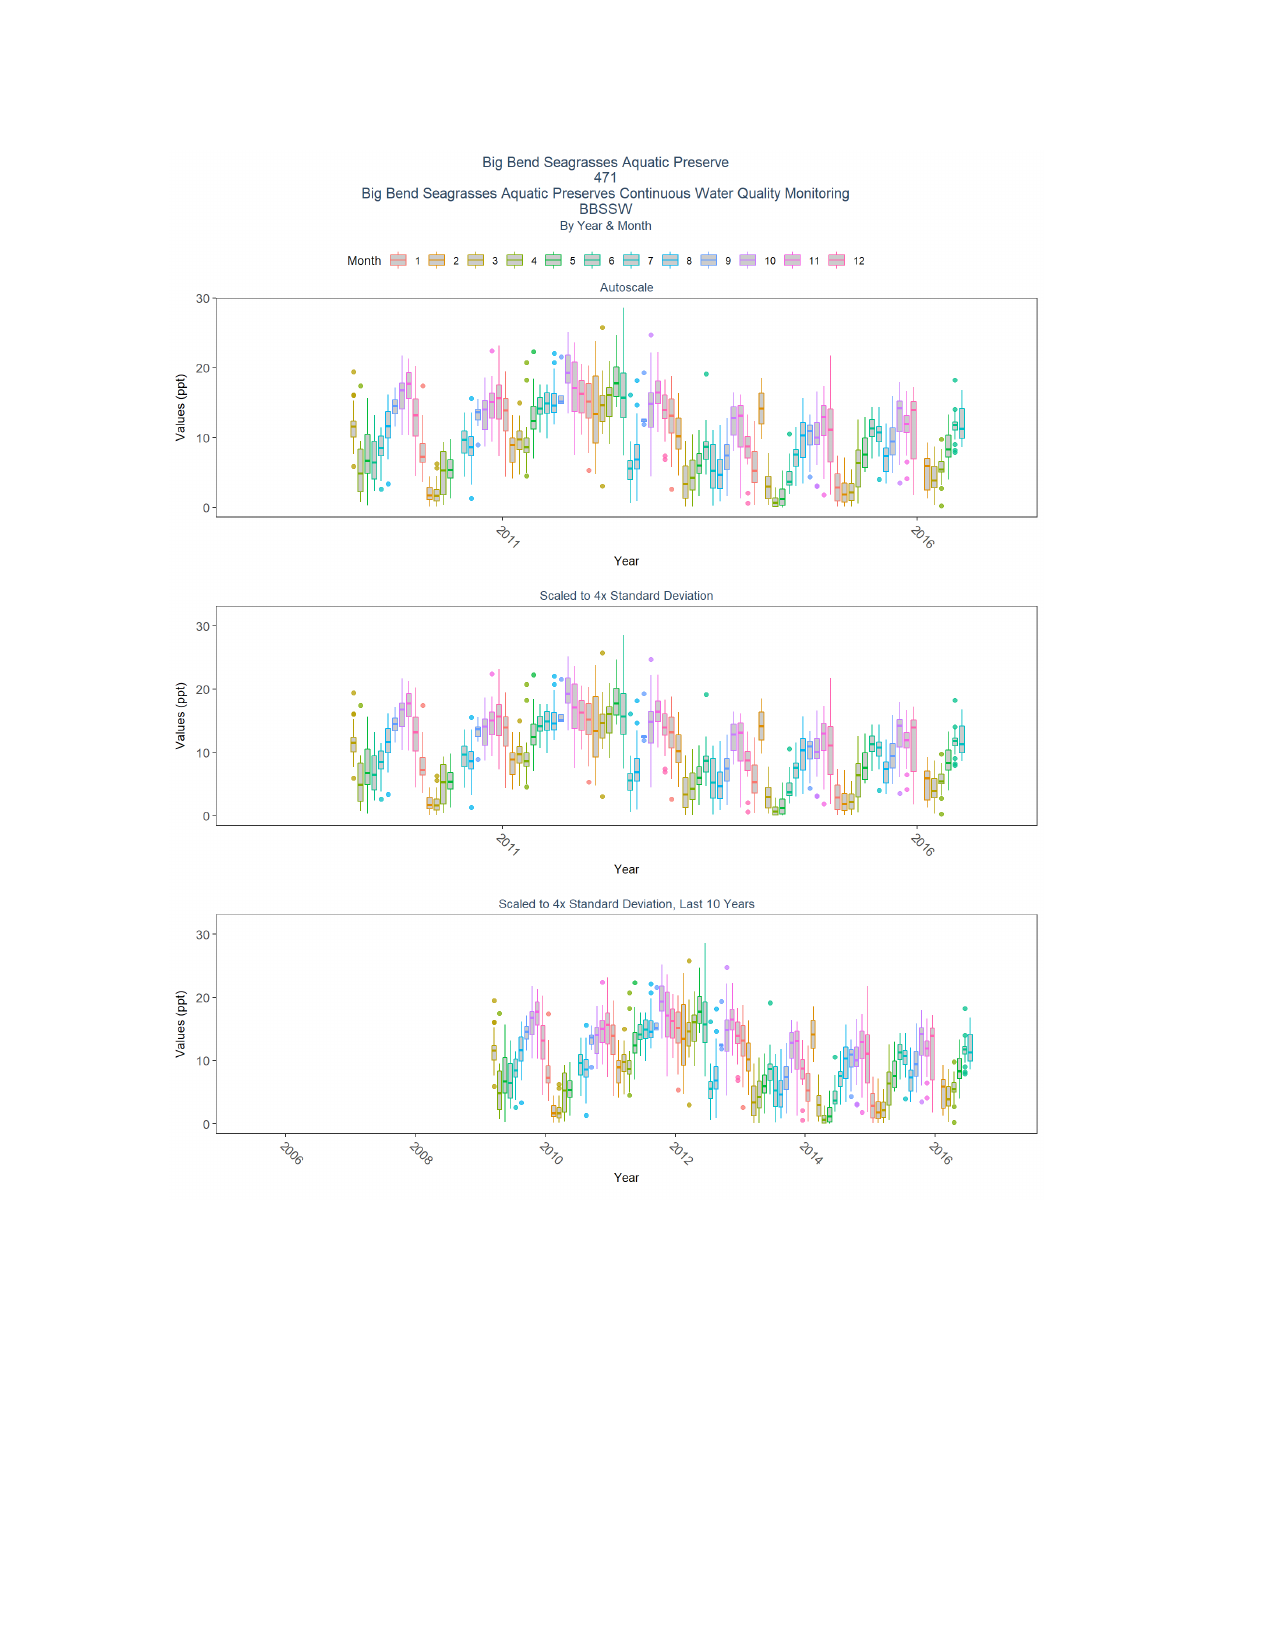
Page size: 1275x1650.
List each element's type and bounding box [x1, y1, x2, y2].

picture [168, 150, 1044, 1200]
